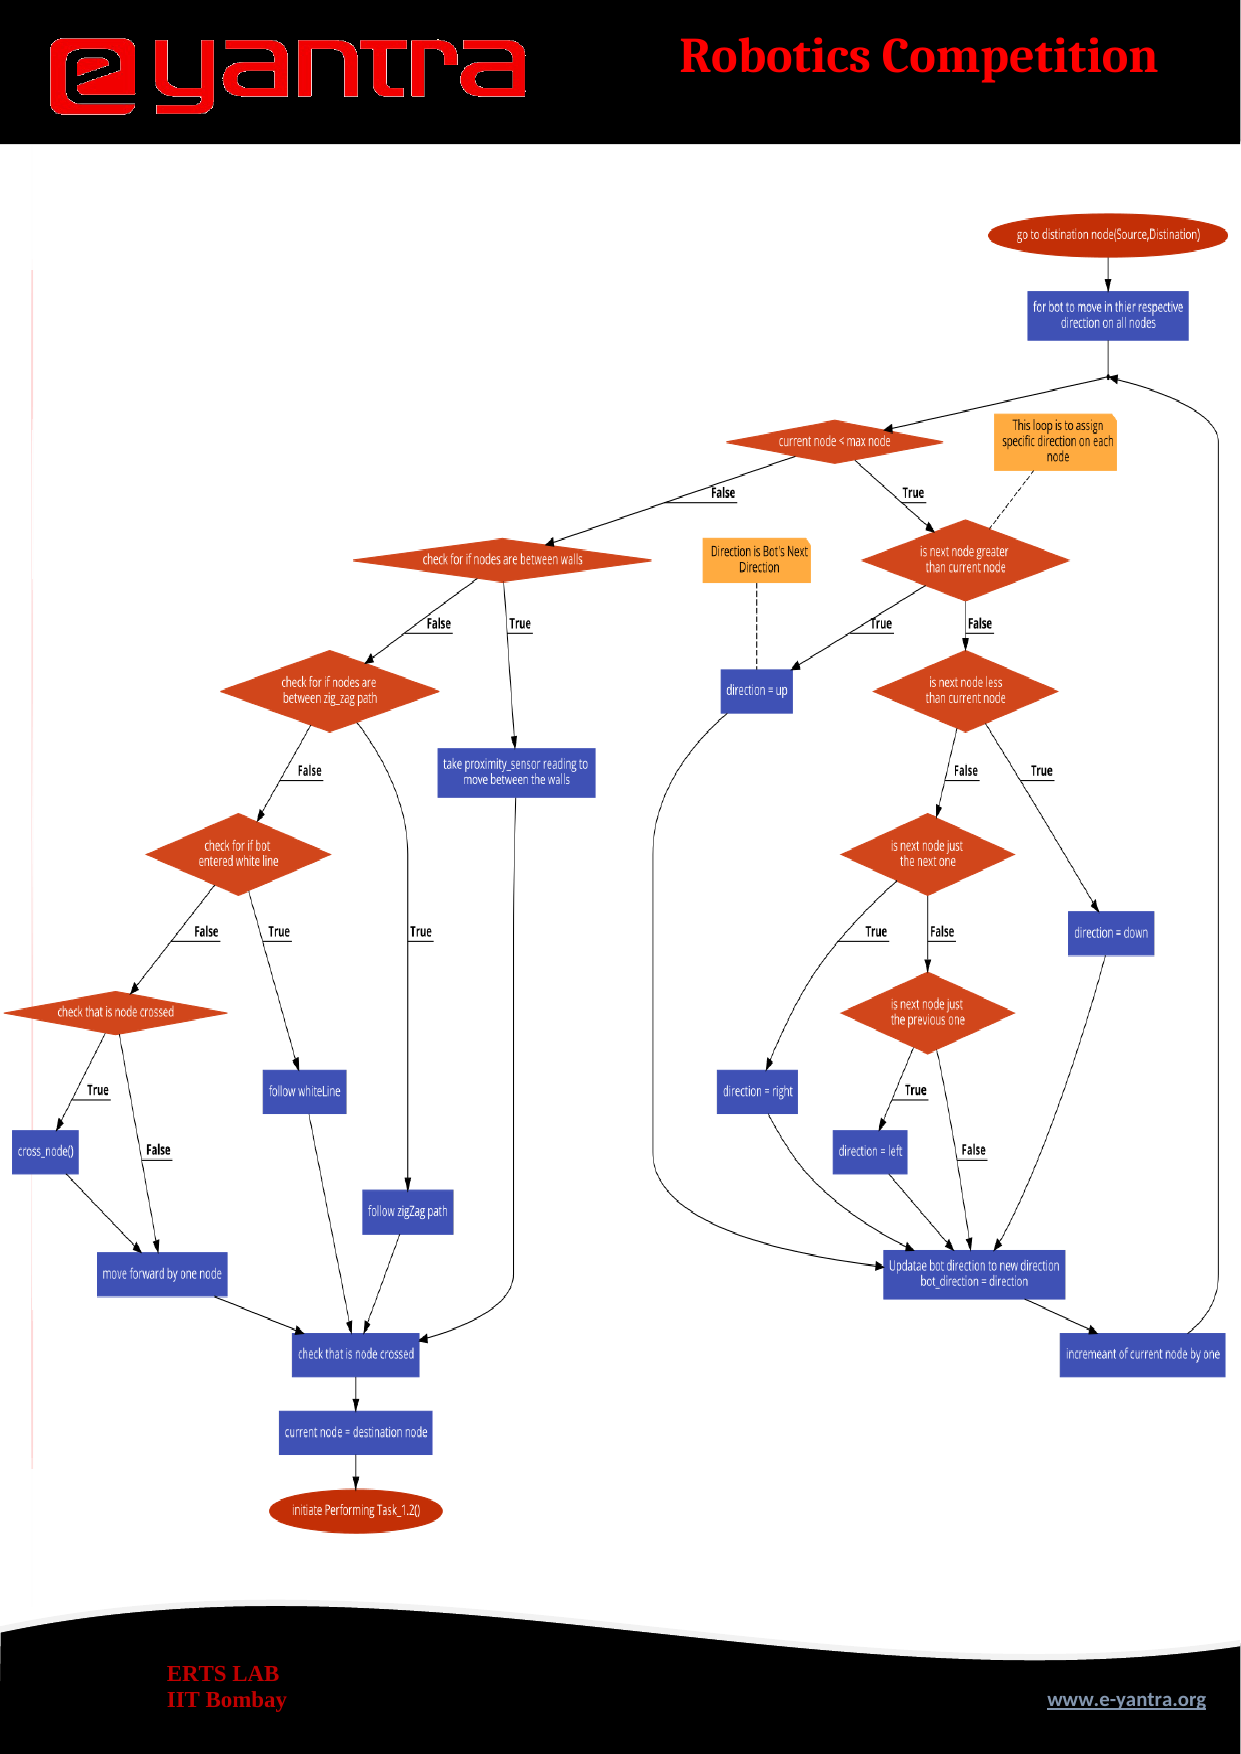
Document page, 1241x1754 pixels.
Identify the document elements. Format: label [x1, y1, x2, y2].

picture [44, 35, 530, 121]
picture [0, 209, 1241, 1554]
